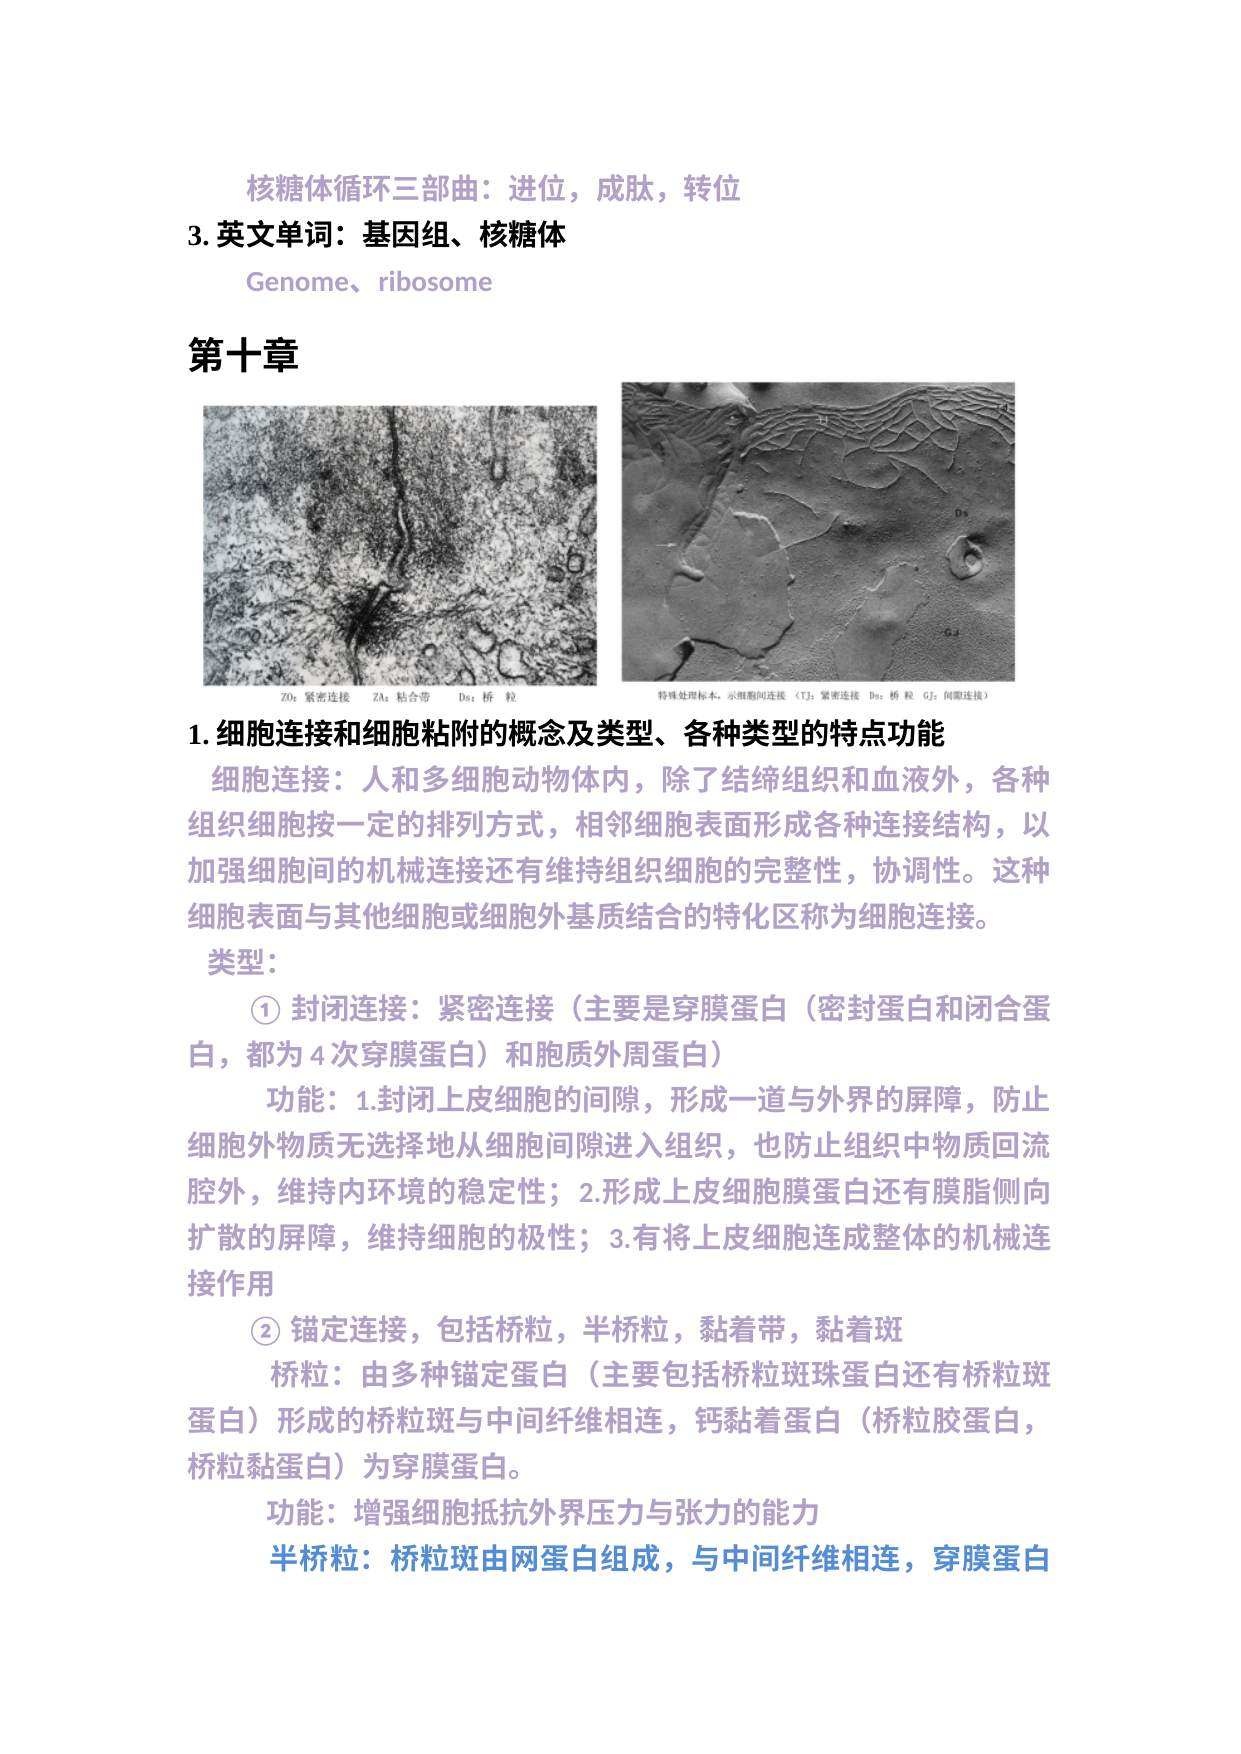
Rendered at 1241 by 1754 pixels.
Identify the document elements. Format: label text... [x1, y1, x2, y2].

list 细胞连接和细胞粘附的概念及类型、各种类型的特点功能 [187, 707, 1053, 753]
picture [187, 380, 1020, 707]
text Genome、ribosome [246, 254, 1053, 299]
text 核糖体循环三部曲：进位，成肽，转位 [246, 162, 1053, 208]
text 第十章 [187, 326, 1053, 380]
text 桥粒：由多种锚定蛋白（主要包括桥粒斑珠蛋白还有桥粒斑蛋白）形成的桥粒斑与中间纤维相连，钙黏着蛋白（桥粒胶蛋白，桥粒黏蛋白）为穿膜蛋白。 [187, 1348, 1053, 1486]
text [187, 1532, 1053, 1578]
text 类型： [187, 936, 1053, 982]
text ①封闭连接：紧密连接（主要是穿膜蛋白（密封蛋白和闭合蛋白，都为4次穿膜蛋白）和胞质外周蛋白） [187, 982, 1053, 1073]
list 英文单词：基因组、核糖体 [187, 208, 1053, 254]
text 细胞连接：人和多细胞动物体内，除了结缔组织和血液外，各种组织细胞按一定的排列方式，相邻细胞表面形成各种连接结构，以加强细胞间的机械连接还有维持组织细胞的完整性，协调性。这种细胞表面与其他细胞或细胞外基质结合的特化区称为细胞连接。 [187, 753, 1053, 936]
text 功能：1.封闭上皮细胞的间隙，形成一道与外界的屏障，防止细胞外物质无选择地从细胞间隙进入组织，也防止组织中物质回流腔外，维持内环境的稳定性；2.形成上皮细胞膜蛋白还有膜脂侧向扩散的屏障，维持细胞的极性；3.有将上皮细胞连成整体的机械连接作用 [187, 1073, 1053, 1303]
text ②锚定连接，包括桥粒，半桥粒，黏着带，黏着斑 [187, 1303, 1053, 1348]
text 功能：增强细胞抵抗外界压力与张力的能力 [187, 1486, 1053, 1532]
